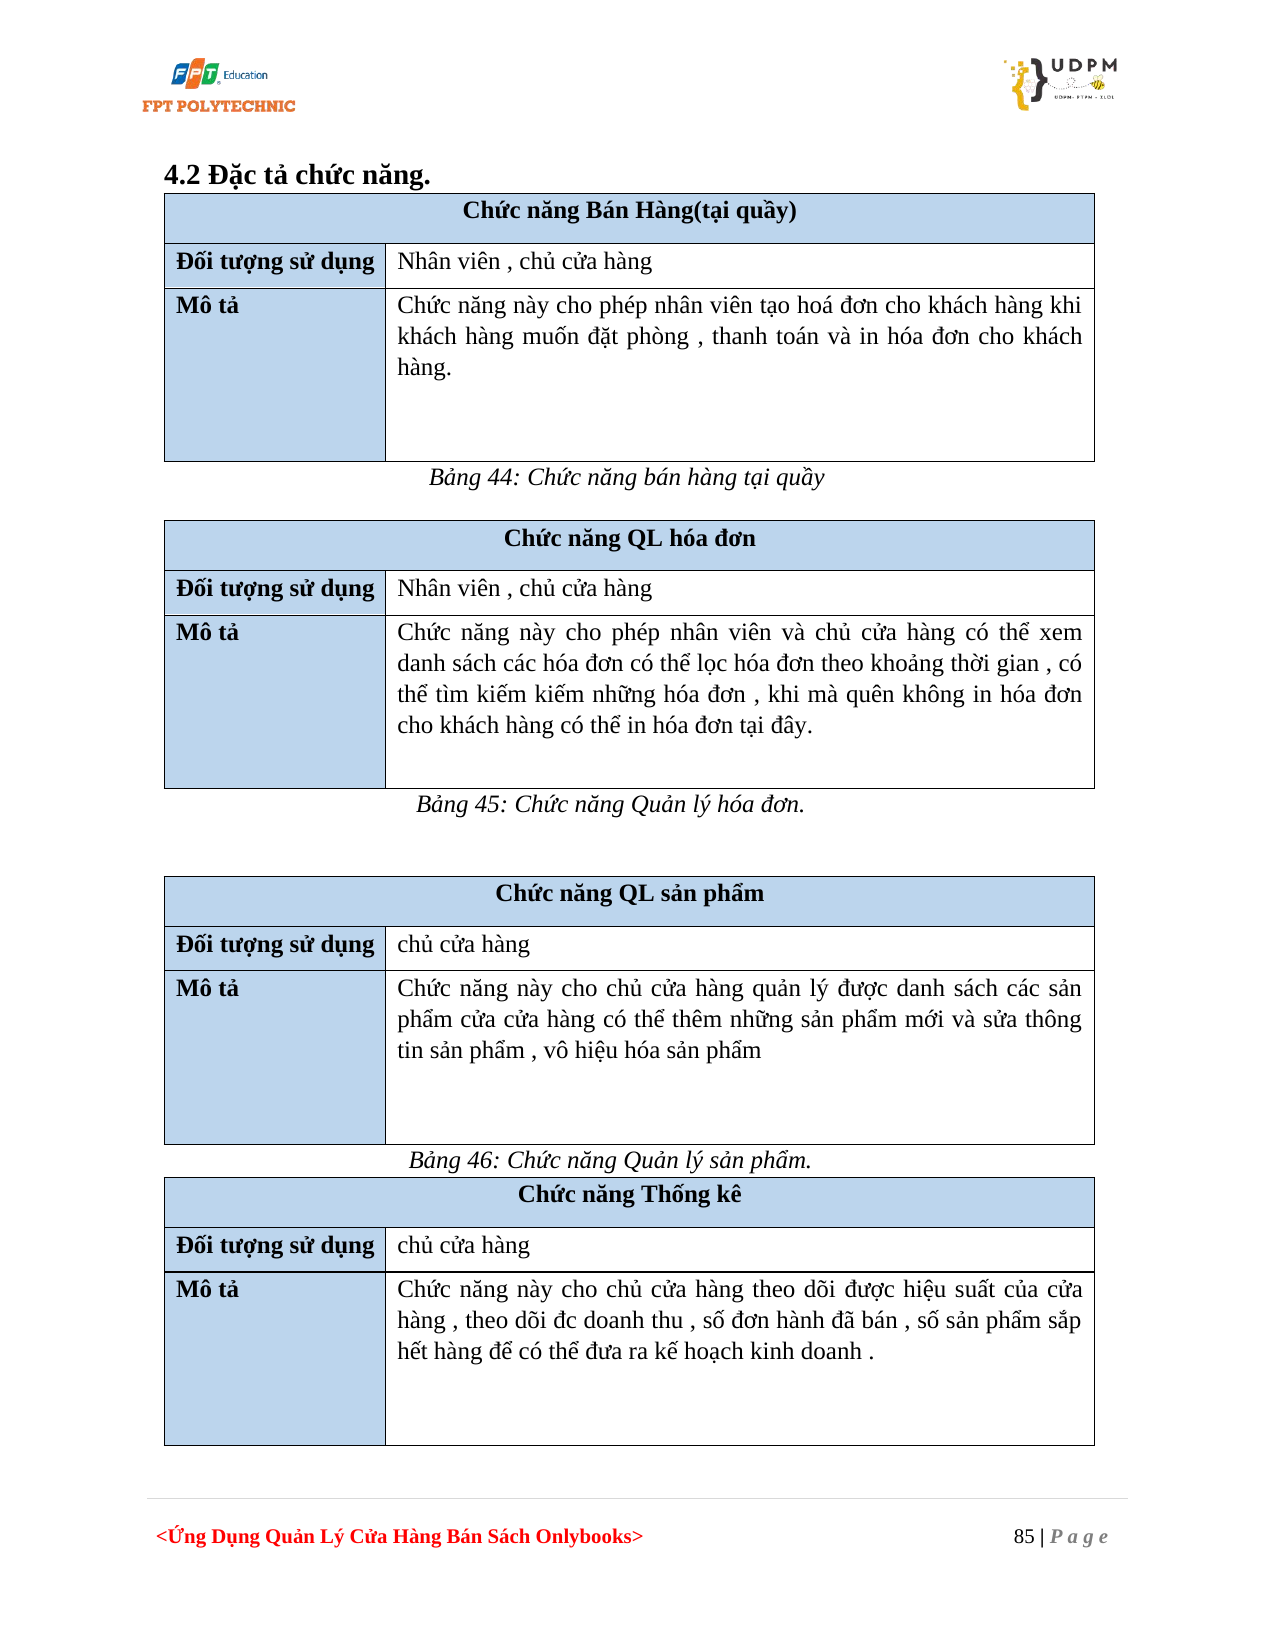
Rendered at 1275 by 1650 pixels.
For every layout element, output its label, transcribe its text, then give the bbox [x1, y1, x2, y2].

subtitle Bảng 45: Chức năng Quản lý hóa đơn. [166, 789, 807, 818]
table_header Chức năng Thống kê [385, 1178, 1094, 1227]
picture [1003, 58, 1117, 111]
table_cell chủ cửa hàng [386, 1228, 1094, 1271]
picture [142, 58, 296, 112]
table_cell Nhân viên , chủ cửa hàng [386, 571, 1094, 614]
table_header [165, 194, 385, 243]
table_cell Chức năng này cho phép nhân viên tạo hoá đơn cho khách hàng khi khách hàng muốn đặt phòng , thanh toán và in hóa đơn cho khách hàng. [386, 289, 1094, 461]
table_header [165, 1178, 385, 1227]
table_cell Đối tượng sử dụng [165, 244, 385, 287]
table_cell Đối tượng sử dụng [165, 571, 385, 614]
table_cell Mô tả [165, 616, 385, 788]
table_cell chủ cửa hàng [386, 927, 1094, 970]
table_cell Chức năng này cho chủ cửa hàng quản lý được danh sách các sản phẩm cửa cửa hàng có thể thêm những sản phẩm mới và sửa thông tin sản phẩm , vô hiệu hóa sản phẩm [386, 971, 1094, 1144]
subtitle Bảng 44: Chức năng bán hàng tại quầy [166, 462, 827, 491]
table_cell Mô tả [165, 1273, 385, 1445]
subtitle Bảng 46: Chức năng Quản lý sản phẩm. [166, 1145, 814, 1174]
table_header Chức năng QL hóa đơn [385, 521, 1094, 570]
table_header Chức năng QL sản phẩm [385, 877, 1094, 926]
table_cell Chức năng này cho phép nhân viên và chủ cửa hàng có thể xem danh sách các hóa đơn có thể lọc hóa đơn theo khoảng thời gian , có thể tìm kiếm kiếm những hóa đơn , khi mà quên không in hóa đơn cho khách hàng có thể in hóa đơn tại đây. [386, 616, 1094, 788]
table_header Chức năng Bán Hàng(tại quầy) [385, 194, 1094, 243]
table_cell Chức năng này cho chủ cửa hàng theo dõi được hiệu suất của cửa hàng , theo dõi đc doanh thu , số đơn hành đã bán , số sản phẩm sắp hết hàng để có thể đưa ra kế hoạch kinh doanh . [386, 1273, 1094, 1445]
table_cell Đối tượng sử dụng [165, 927, 385, 970]
text 4.2 Đặc tả chức năng. [164, 157, 811, 190]
table_cell Đối tượng sử dụng [165, 1228, 385, 1271]
table_cell Mô tả [165, 289, 385, 461]
table_header [165, 521, 385, 570]
table_cell Nhân viên , chủ cửa hàng [386, 244, 1094, 287]
table_header [165, 877, 385, 926]
table_cell Mô tả [165, 971, 385, 1144]
